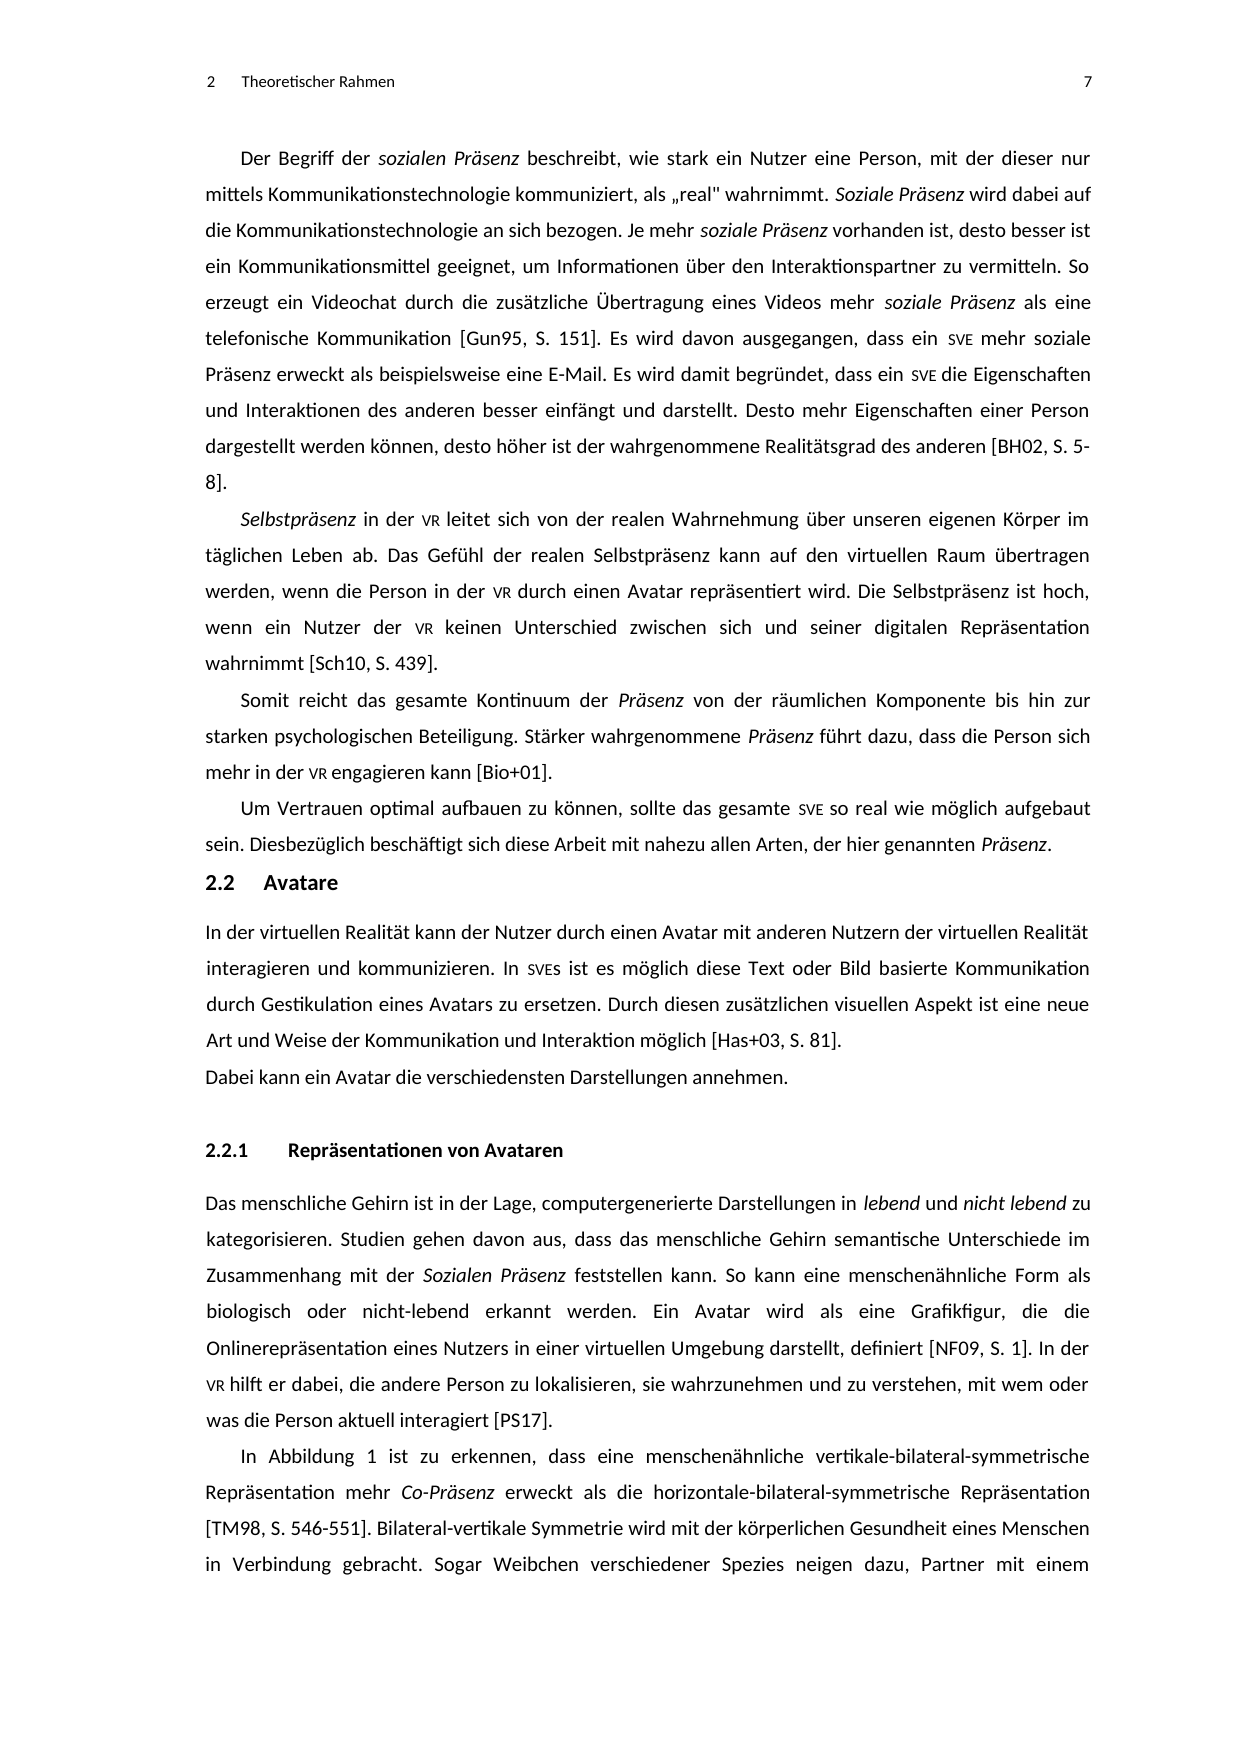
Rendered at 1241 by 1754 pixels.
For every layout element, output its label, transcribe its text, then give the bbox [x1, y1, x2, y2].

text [205, 1443, 1091, 1577]
text 2.2 Avatare [205, 868, 1131, 896]
text Um Vertrauen optimal aufbauen zu können, sollte das gesamte SVE so real wie möglich aufgebaut sein. Diesbezüglich beschäftigt sich diese Arbeit mit nahezu allen Arten, der hier genannten Präsenz. [205, 795, 1091, 857]
text Das menschliche Gehirn ist in der Lage, computergenerierte Darstellungen in lebend und nicht lebend zu kategorisieren. Studien gehen davon aus, dass das menschliche Gehirn semantische Unterschiede im Zusammenhang mit der Sozialen Präsenz feststellen kann. So kann eine menschenähnliche Form als biologisch oder nicht-lebend erkannt werden. Ein Avatar wird als eine Grafikfigur, die die Onlinerepräsentation eines Nutzers in einer virtuellen Umgebung darstellt, definiert [NF09, S. 1]. In der VR hilft er dabei, die andere Person zu lokalisieren, sie wahrzunehmen und zu verstehen, mit wem oder was die Person aktuell interagiert [PS17]. [205, 1191, 1091, 1432]
text Somit reicht das gesamte Kontinuum der Präsenz von der räumlichen Komponente bis hin zur starken psychologischen Beteiligung. Stärker wahrgenommene Präsenz führt dazu, dass die Person sich mehr in der VR engagieren kann [Bio+01]. [205, 687, 1091, 784]
text Dabei kann ein Avatar die verschiedensten Darstellungen annehmen. [205, 1064, 1091, 1089]
text 2.2.1 Repräsentationen von Avataren [205, 1137, 1131, 1163]
text In der virtuellen Realität kann der Nutzer durch einen Avatar mit anderen Nutzern der virtuellen Realität interagieren und kommunizieren. In SVEs ist es möglich diese Text oder Bild basierte Kommunikation durch Gestikulation eines Avatars zu ersetzen. Durch diesen zusätzlichen visuellen Aspekt ist eine neue Art und Weise der Kommunikation und Interaktion möglich [Has+03, S. 81]. [205, 919, 1091, 1053]
text Der Begriff der sozialen Präsenz beschreibt, wie stark ein Nutzer eine Person, mit der dieser nur mittels Kommunikationstechnologie kommuniziert, als „real" wahrnimmt. Soziale Präsenz wird dabei auf die Kommunikationstechnologie an sich bezogen. Je mehr soziale Präsenz vorhanden ist, desto besser ist ein Kommunikationsmittel geeignet, um Informationen über den Interaktionspartner zu vermitteln. So erzeugt ein Videochat durch die zusätzliche Übertragung eines Videos mehr soziale Präsenz als eine telefonische Kommunikation [Gun95, S. 151]. Es wird davon ausgegangen, dass ein SVE mehr soziale Präsenz erweckt als beispielsweise eine E-Mail. Es wird damit begründet, dass ein SVE die Eigenschaften und Interaktionen des anderen besser einfängt und darstellt. Desto mehr Eigenschaften einer Person dargestellt werden können, desto höher ist der wahrgenommene Realitätsgrad des anderen [BH02, S. 5-8]. [205, 145, 1091, 495]
text Selbstpräsenz in der VR leitet sich von der realen Wahrnehmung über unseren eigenen Körper im täglichen Leben ab. Das Gefühl der realen Selbstpräsenz kann auf den virtuellen Raum übertragen werden, wenn die Person in der VR durch einen Avatar repräsentiert wird. Die Selbstpräsenz ist hoch, wenn ein Nutzer der VR keinen Unterschied zwischen sich und seiner digitalen Repräsentation wahrnimmt [Sch10, S. 439]. [205, 506, 1091, 676]
